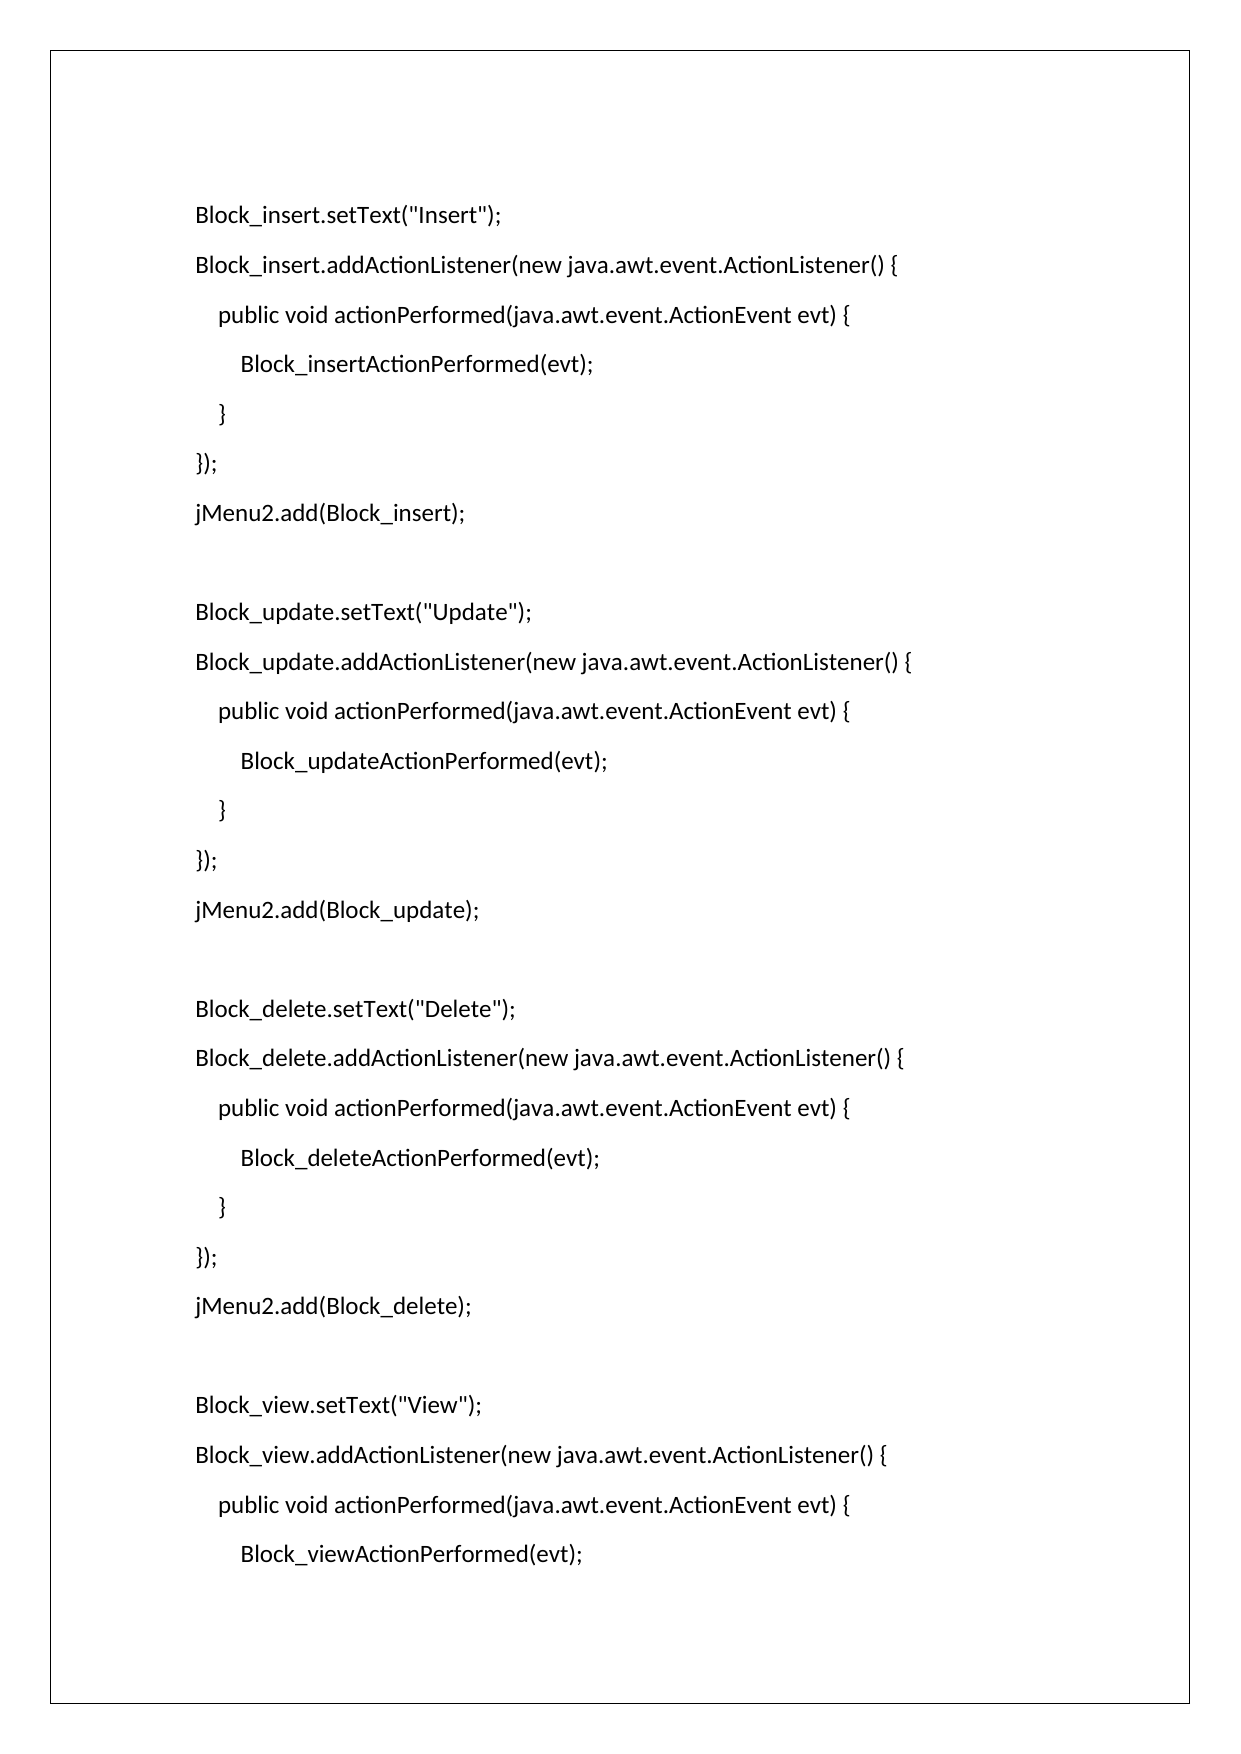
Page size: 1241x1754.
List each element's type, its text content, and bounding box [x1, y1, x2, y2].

text Block_view.addActionListener(new java.awt.event.ActionListener() { [150, 1439, 1090, 1470]
text Block_update.addActionListener(new java.awt.event.ActionListener() { [150, 646, 1090, 676]
text Block_update.setText("Update"); [150, 596, 1090, 627]
text }); [150, 1241, 1090, 1271]
text public void actionPerformed(java.awt.event.ActionEvent evt) { [150, 1489, 1090, 1519]
text public void actionPerformed(java.awt.event.ActionEvent evt) { [150, 299, 1090, 329]
text jMenu2.add(Block_update); [150, 894, 1090, 924]
text }); [150, 844, 1090, 875]
text Block_deleteActionPerformed(evt); [150, 1142, 1090, 1172]
text Block_insertActionPerformed(evt); [150, 348, 1090, 379]
text Block_insert.addActionListener(new java.awt.event.ActionListener() { [150, 249, 1090, 280]
text jMenu2.add(Block_delete); [150, 1290, 1090, 1321]
text Block_updateActionPerformed(evt); [150, 745, 1090, 776]
text jMenu2.add(Block_insert); [150, 497, 1090, 528]
text public void actionPerformed(java.awt.event.ActionEvent evt) { [150, 695, 1090, 726]
text Block_delete.setText("Delete"); [150, 993, 1090, 1023]
text Block_viewActionPerformed(evt); [150, 1538, 1090, 1569]
text Block_insert.setText("Insert"); [150, 199, 1090, 230]
text } [150, 398, 1090, 428]
text }); [150, 447, 1090, 478]
text Block_delete.addActionListener(new java.awt.event.ActionListener() { [150, 1042, 1090, 1073]
text } [150, 794, 1090, 825]
text } [150, 1191, 1090, 1222]
text public void actionPerformed(java.awt.event.ActionEvent evt) { [150, 1092, 1090, 1123]
text Block_view.setText("View"); [150, 1389, 1090, 1420]
